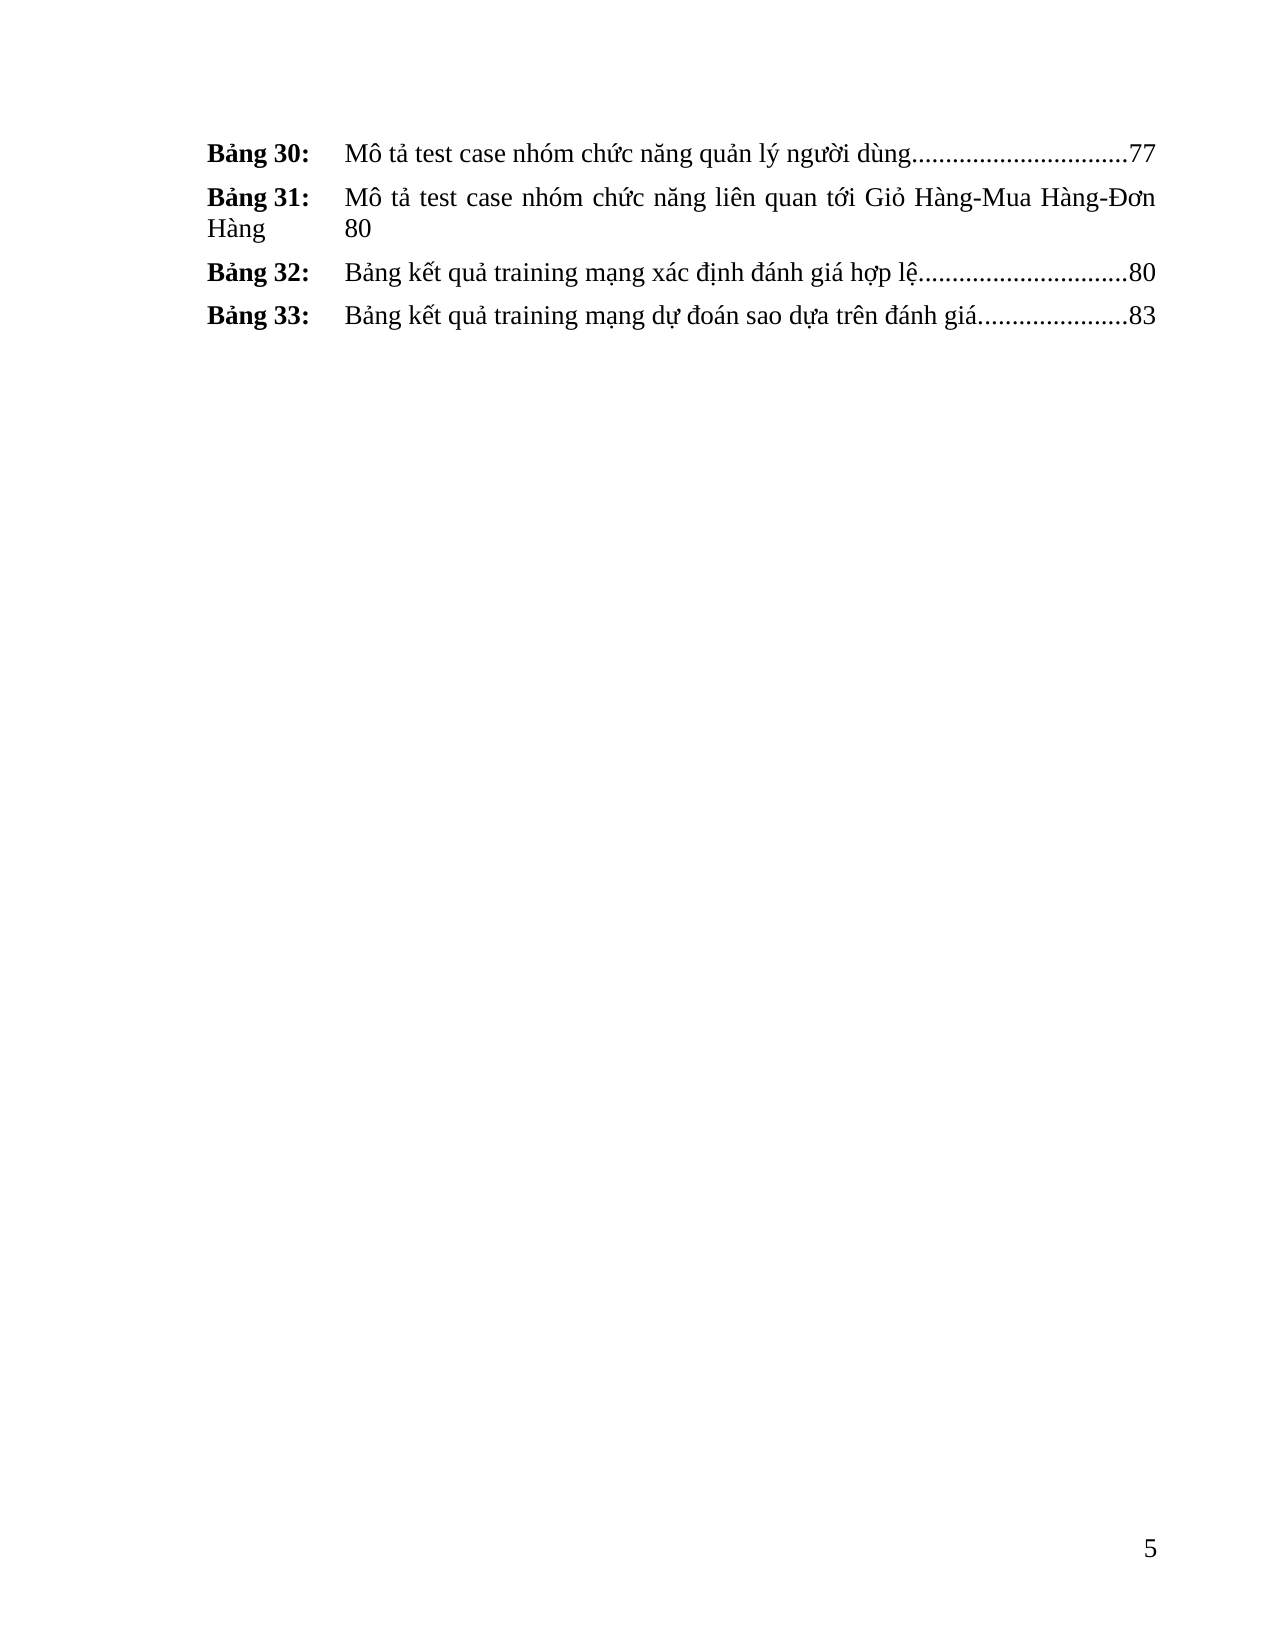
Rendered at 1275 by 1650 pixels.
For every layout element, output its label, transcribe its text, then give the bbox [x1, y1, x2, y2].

text Bảng 33: Bảng kết quả training mạng dự đoán sao dựa trên đánh giá. 83 [207, 299, 1157, 331]
text Bảng 32: Bảng kết quả training mạng xác định đánh giá hợp lệ. 80 [207, 256, 1157, 287]
text Bảng 30: Mô tả test case nhóm chức năng quản lý người dùng 77 [207, 137, 1157, 168]
text Bảng 31: Mô tả test case nhóm chức năng liên quan tới Giỏ Hàng-Mua Hàng-Đơn Hàng 80 [207, 181, 1157, 243]
